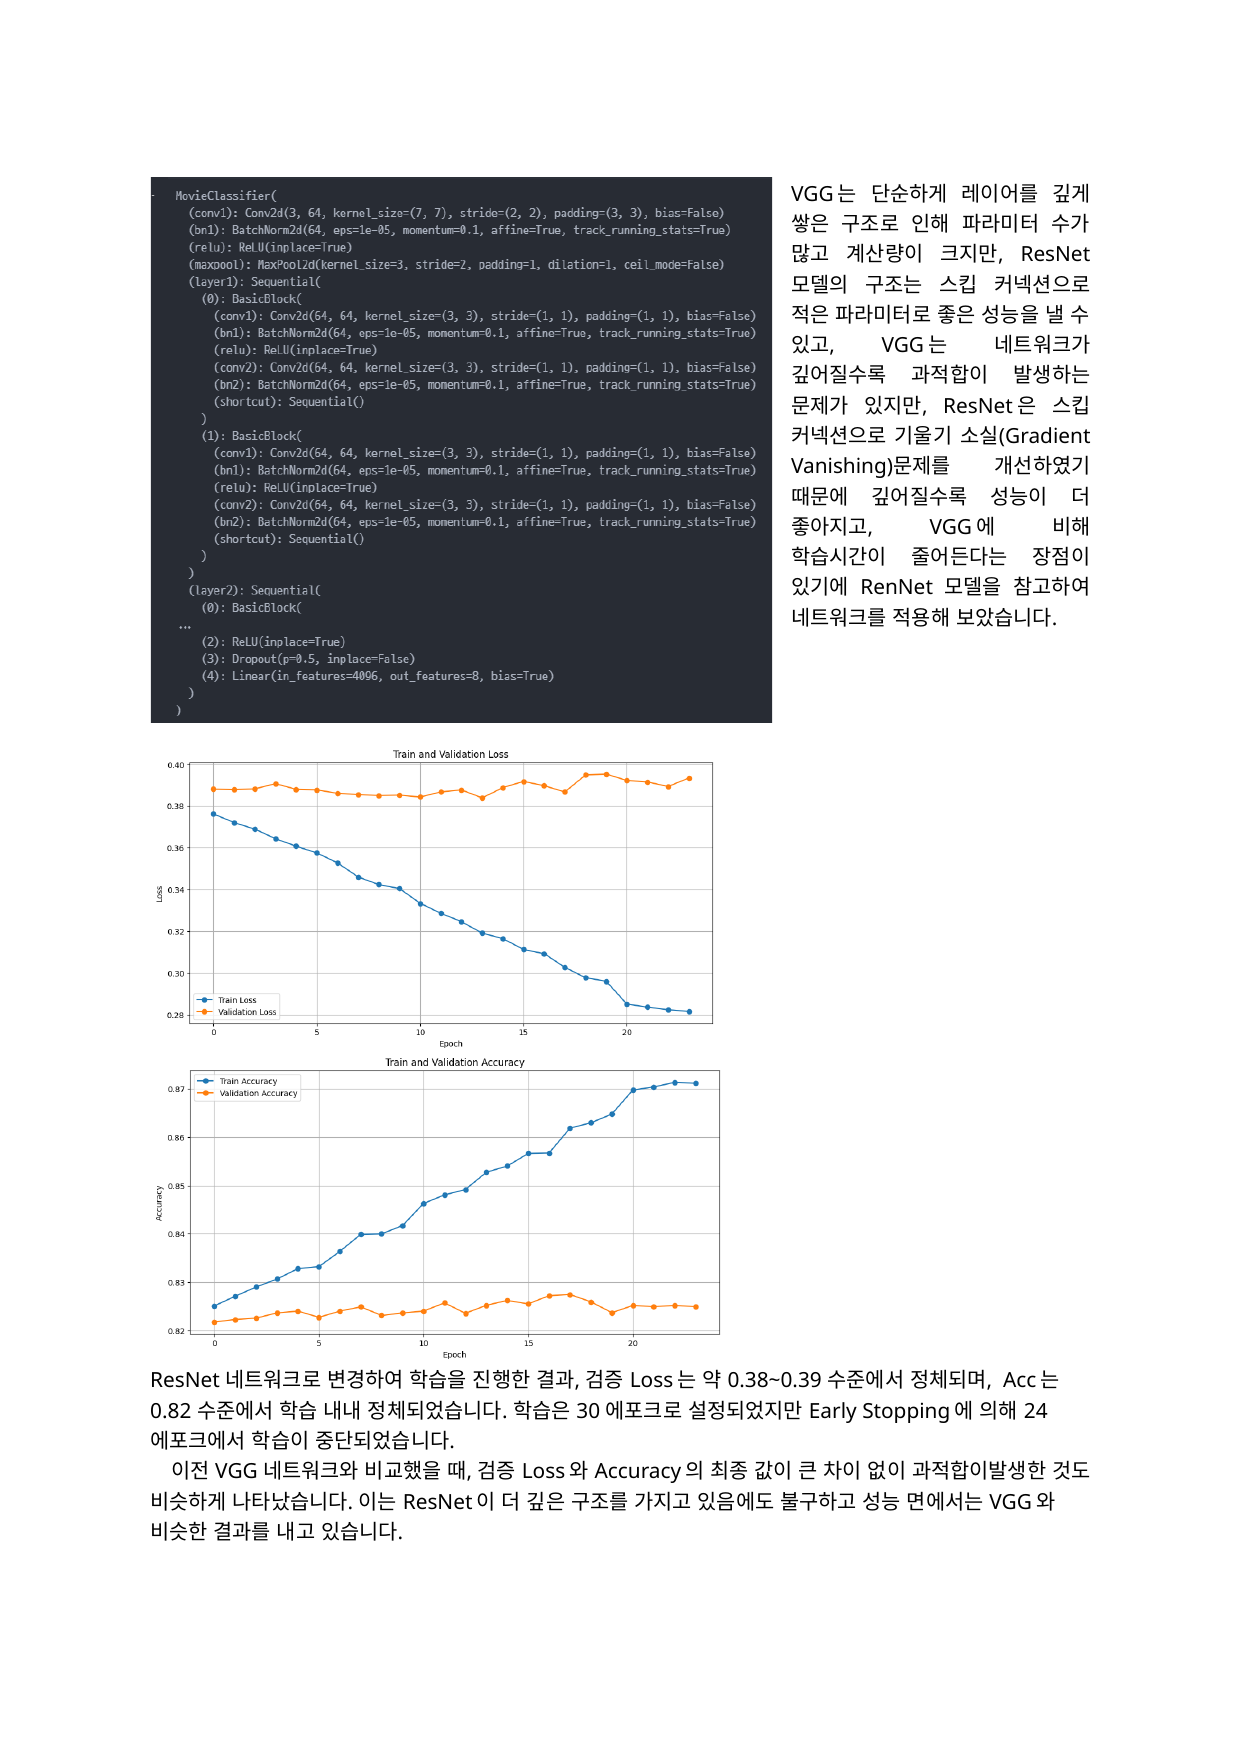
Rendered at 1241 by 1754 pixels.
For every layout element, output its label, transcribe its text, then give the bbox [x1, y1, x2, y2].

text 이전 VGG 네트워크와 비교했을 때, 검증 Loss와 Accuracy의 최종 값이 큰 차이 없이 과적합이발생한 것도 비슷하게 나타났습니다. 이는 ResNet이 더 깊은 구조를 가지고 있음에도 불구하고 성능 면에서는 VGG와 비슷한 결과를 내고 있습니다. [150, 1454, 1090, 1546]
text VGG는 단순하게 레이어를 깊게 쌓은 구조로 인해 파라미터 수가 많고 계산량이 크지만, ResNet모델의 구조는 스킵 커넥션으로 적은 파라미터로 좋은 성능을 낼 수 있고, VGG는 네트워크가 깊어질수록 과적합이 발생하는 문제가 있지만, ResNet은 스킵 커넥션으로 기울기 소실(Gradient Vanishing)문제를 개선하였기 때문에 깊어질수록 성능이 더 좋아지고, VGG에 비해 학습시간이 줄어든다는 장점이 있기에 RenNet 모델을 참고하여 네트워크를 적용해 보았습니다. [772, 177, 1090, 631]
picture [150, 745, 725, 1364]
picture [150, 177, 772, 721]
text ResNet 네트워크로 변경하여 학습을 진행한 결과, 검증 Loss는 약 0.38~0.39 수준에서 정체되며, Acc는 0.82 수준에서 학습 내내 정체되었습니다. 학습은 30 에포크로 설정되었지만 Early Stopping에 의해 24 에포크에서 학습이 중단되었습니다. [150, 1364, 1090, 1454]
